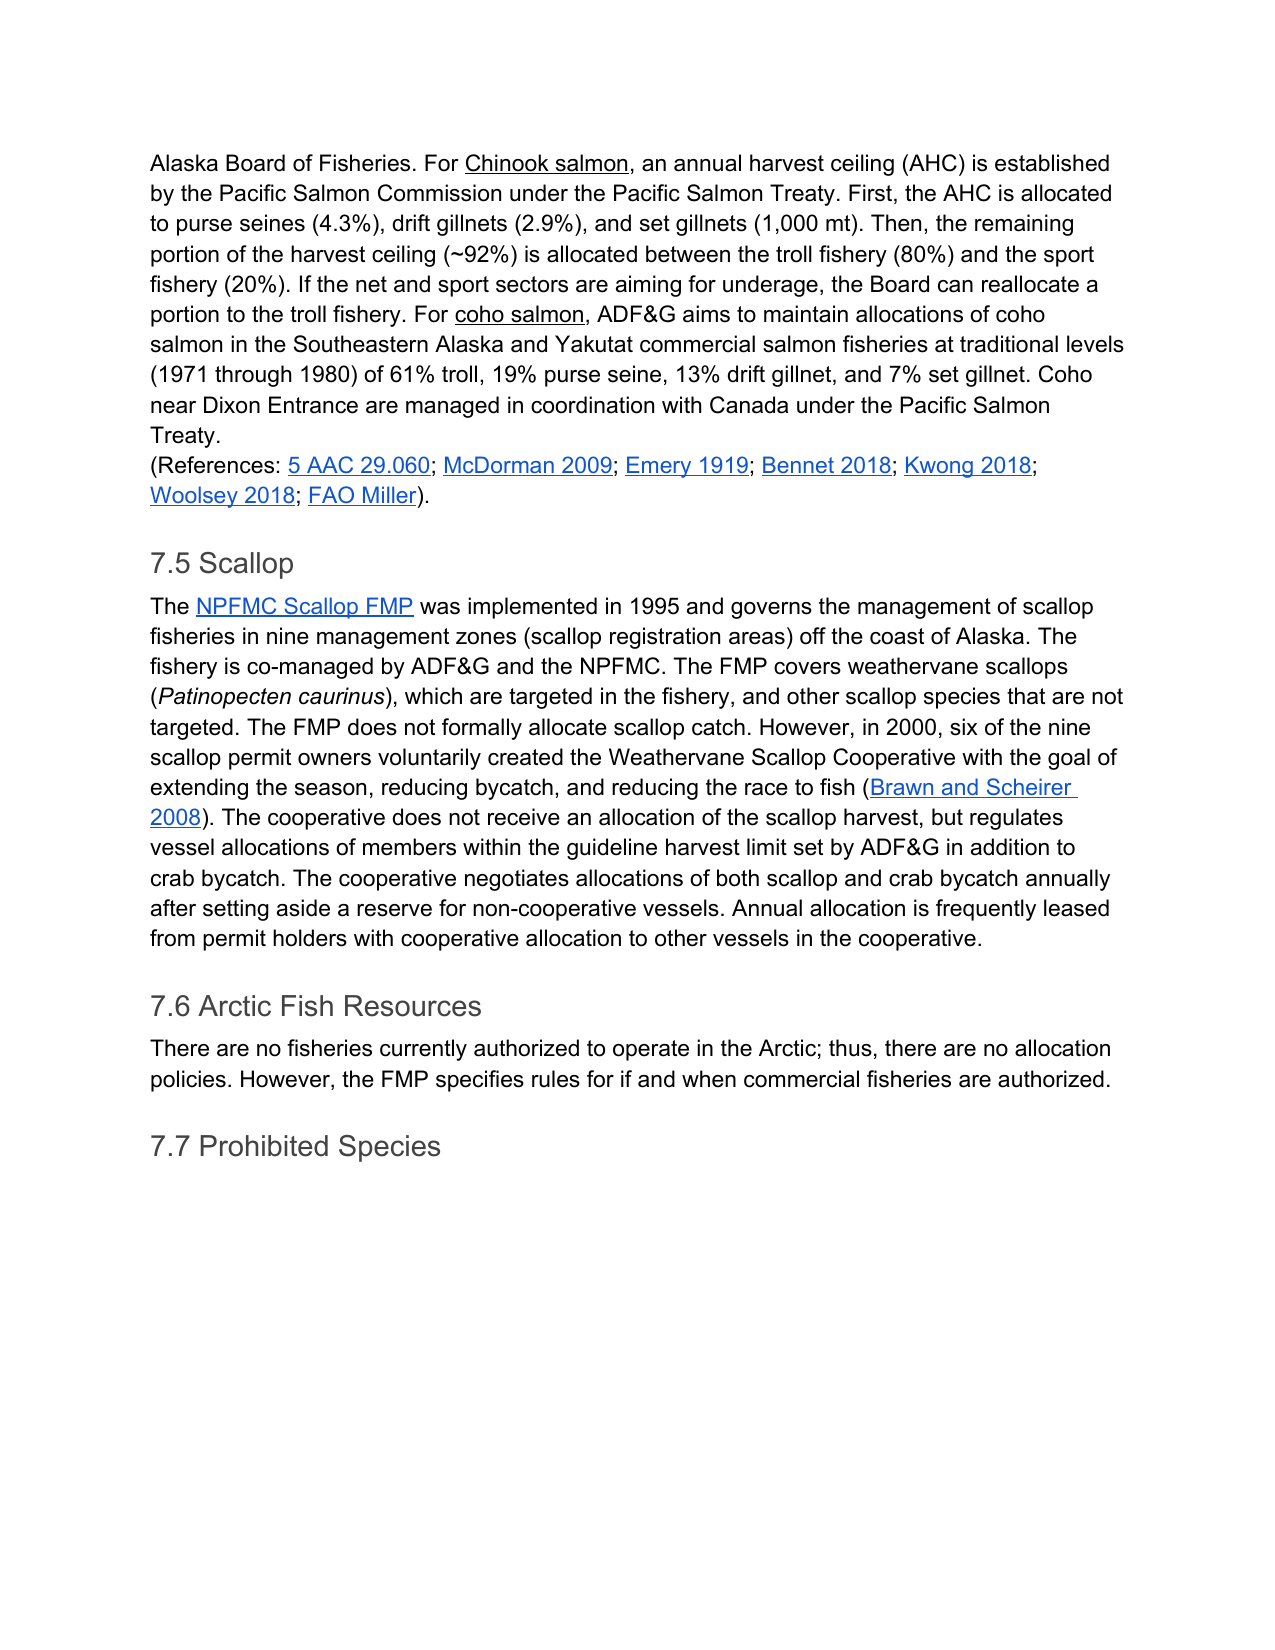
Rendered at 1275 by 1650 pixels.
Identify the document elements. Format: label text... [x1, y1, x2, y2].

text (References: 5 AAC 29.060; McDorman 2009; Emery 1919; Bennet 2018; Kwong 2018; Woolsey 2018; FAO Miller). [150, 452, 1125, 509]
subtitle 7.7 Prohibited Species [150, 1129, 1125, 1163]
text The NPFMC Scallop FMP was implemented in 1995 and governs the management of scallop fisheries in nine management zones (scallop registration areas) off the coast of Alaska. The fishery is co-managed by ADF&G and the NPFMC. The FMP covers weathervane scallops (Patinopecten caurinus), which are targeted in the fishery, and other scallop species that are not targeted. The FMP does not formally allocate scallop catch. However, in 2000, six of the nine scallop permit owners voluntarily created the Weathervane Scallop Cooperative with the goal of extending the season, reducing bycatch, and reducing the race to fish (Brawn and Scheirer 2008). The cooperative does not receive an allocation of the scallop harvest, but regulates vessel allocations of members within the guideline harvest limit set by ADF&G in addition to crab bycatch. The cooperative negotiates allocations of both scallop and crab bycatch annually after setting aside a reserve for non-cooperative vessels. Annual allocation is frequently leased from permit holders with cooperative allocation to other vessels in the cooperative. [150, 593, 1125, 951]
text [150, 150, 1125, 448]
subtitle 7.6 Arctic Fish Resources [150, 988, 1125, 1022]
subtitle 7.5 Scallop [150, 546, 1125, 579]
text There are no fisheries currently authorized to operate in the Arctic; thus, there are no allocation policies. However, the FMP specifies rules for if and when commercial fisheries are authorized. [150, 1035, 1125, 1092]
